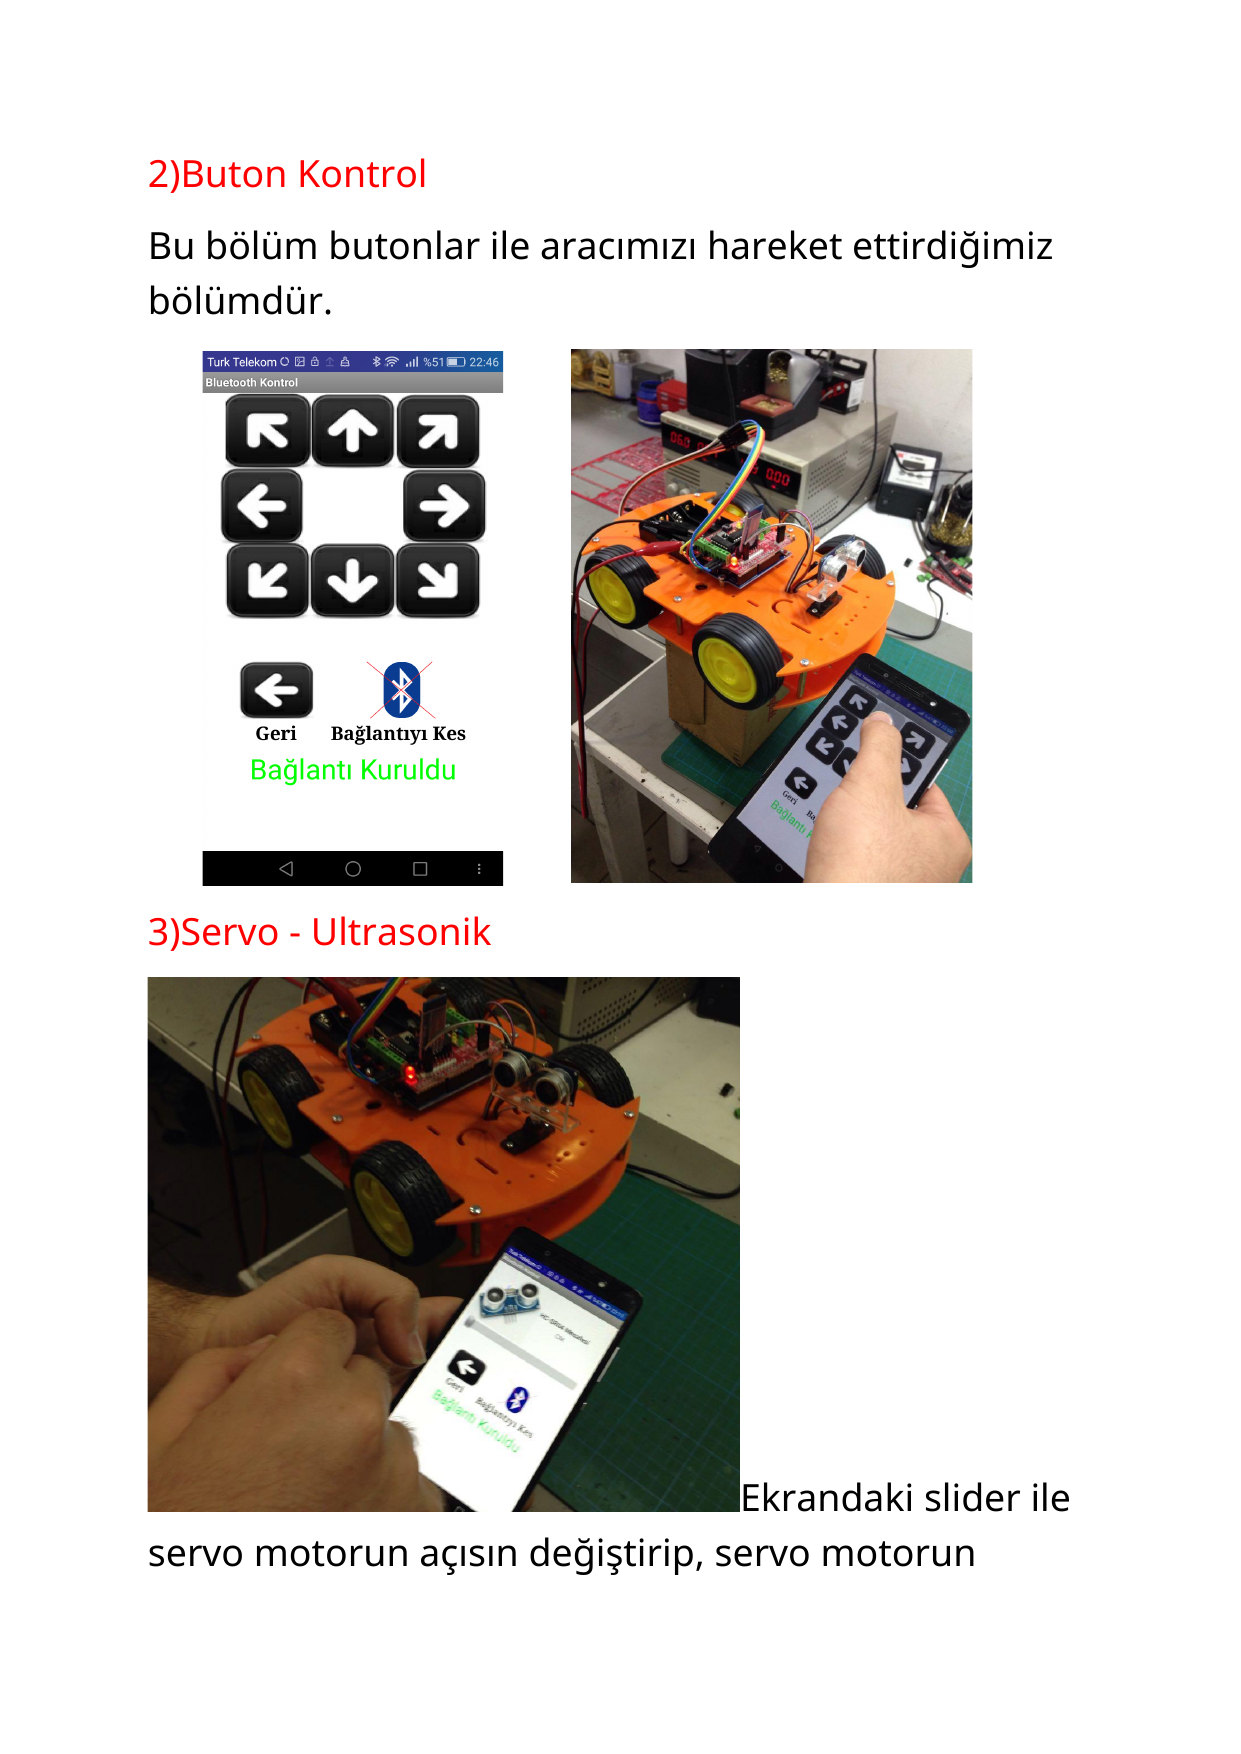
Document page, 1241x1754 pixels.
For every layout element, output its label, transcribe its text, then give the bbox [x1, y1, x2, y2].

text 2)Buton Kontrol [148, 148, 1093, 199]
picture [571, 349, 973, 883]
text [148, 977, 1093, 1577]
text Bu bölüm butonlar ile aracımızı hareket ettirdiğimiz bölümdür. [148, 219, 1093, 326]
text 3)Servo - Ultrasonik [148, 768, 1093, 957]
picture [147, 977, 740, 1512]
picture [202, 351, 504, 886]
